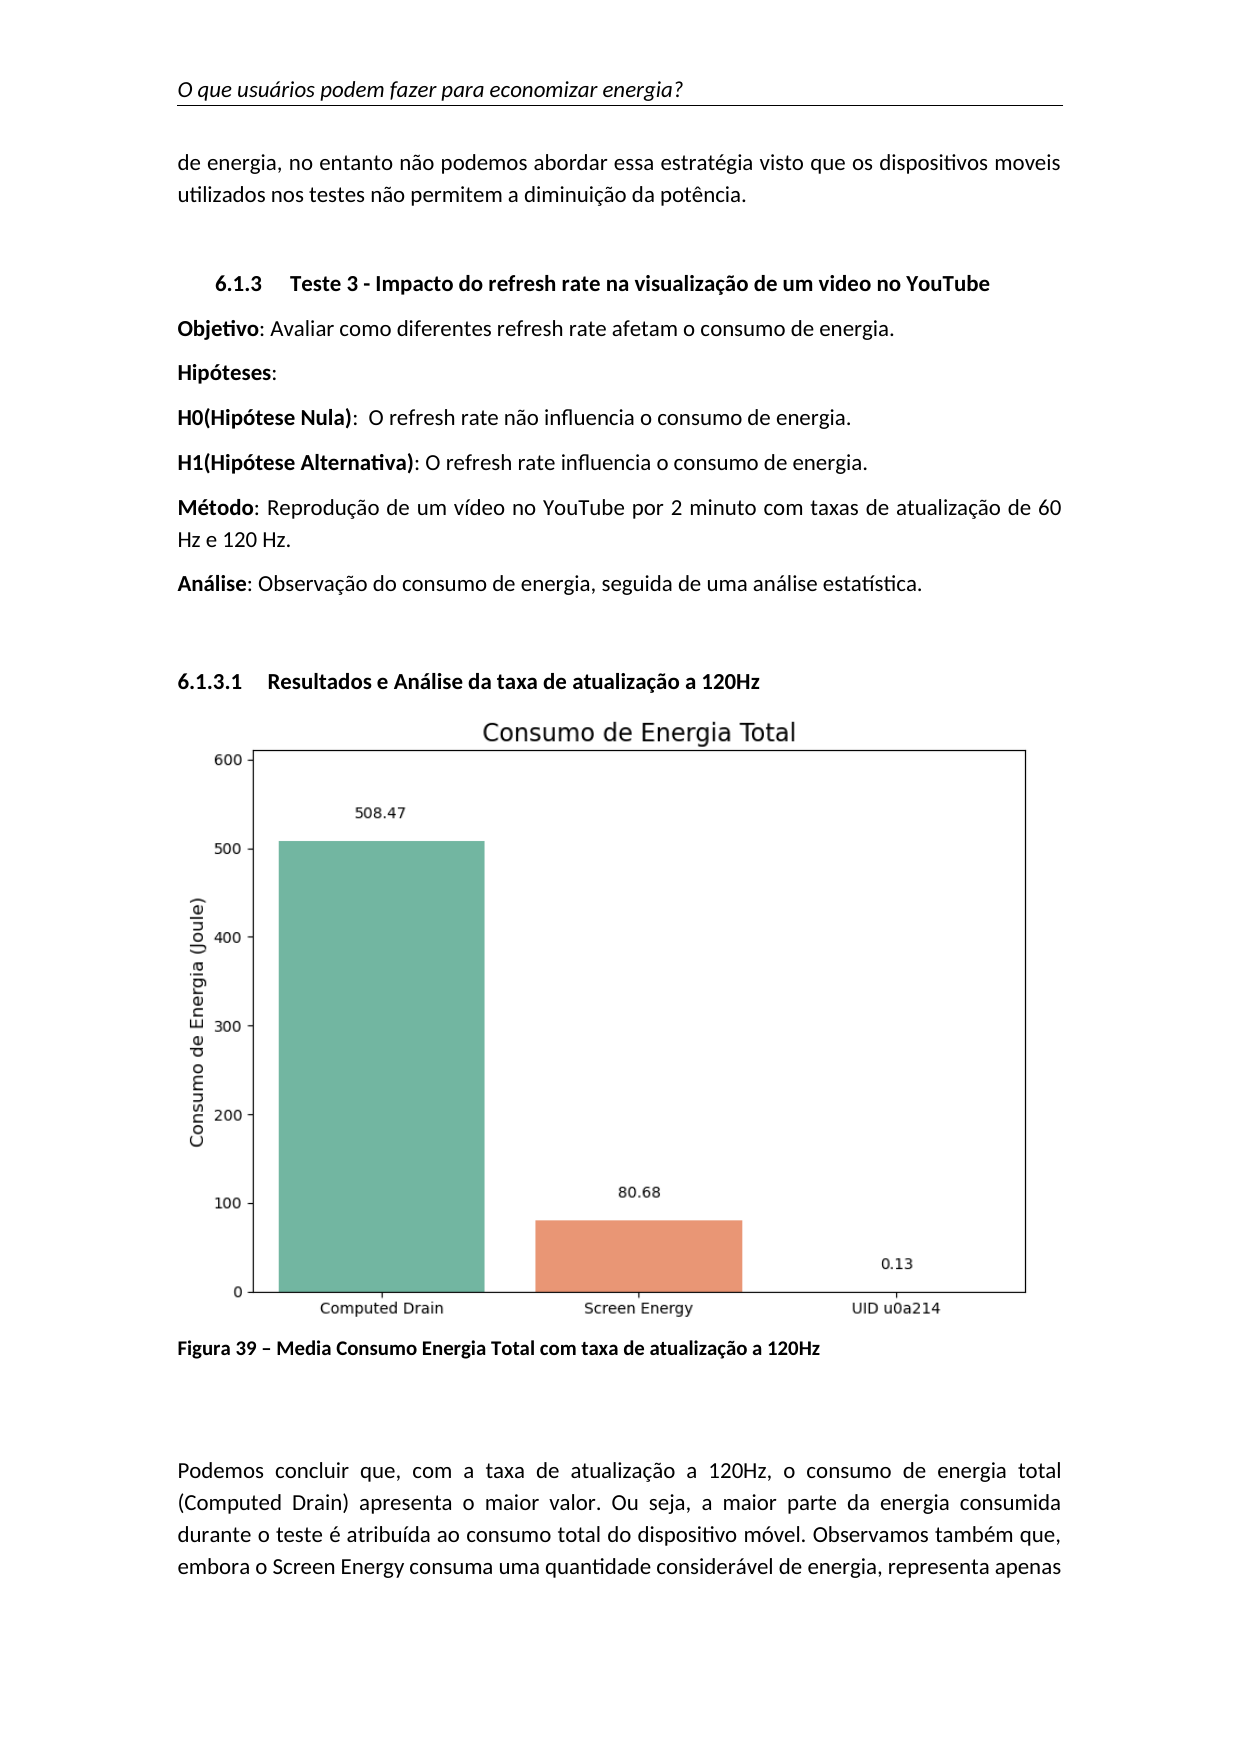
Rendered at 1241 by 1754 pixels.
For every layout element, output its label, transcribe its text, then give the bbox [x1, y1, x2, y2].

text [177, 1456, 1063, 1581]
text Método: Reprodução de um vídeo no YouTube por 2 minuto com taxas de atualização de 60 Hz e 120 Hz. [177, 493, 1063, 553]
subtitle Teste 3 - Impacto do refresh rate na visualização de um video no YouTube [215, 269, 1063, 297]
text Hipóteses: [177, 358, 1063, 387]
text H0(Hipótese Nula): O refresh rate não influencia o consumo de energia. [177, 403, 1063, 431]
text Objetivo: Avaliar como diferentes refresh rate afetam o consumo de energia. [177, 314, 1063, 342]
subtitle Resultados e Análise da taxa de atualização a 120Hz [177, 667, 1063, 695]
text H1(Hipótese Alternativa): O refresh rate influencia o consumo de energia. [177, 448, 1063, 476]
text Figura 39 – Media Consumo Energia Total com taxa de atualização a 120Hz [177, 1335, 1063, 1361]
picture [177, 711, 1064, 1319]
text Análise: Observação do consumo de energia, seguida de uma análise estatística. [177, 569, 1063, 597]
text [177, 148, 1063, 208]
